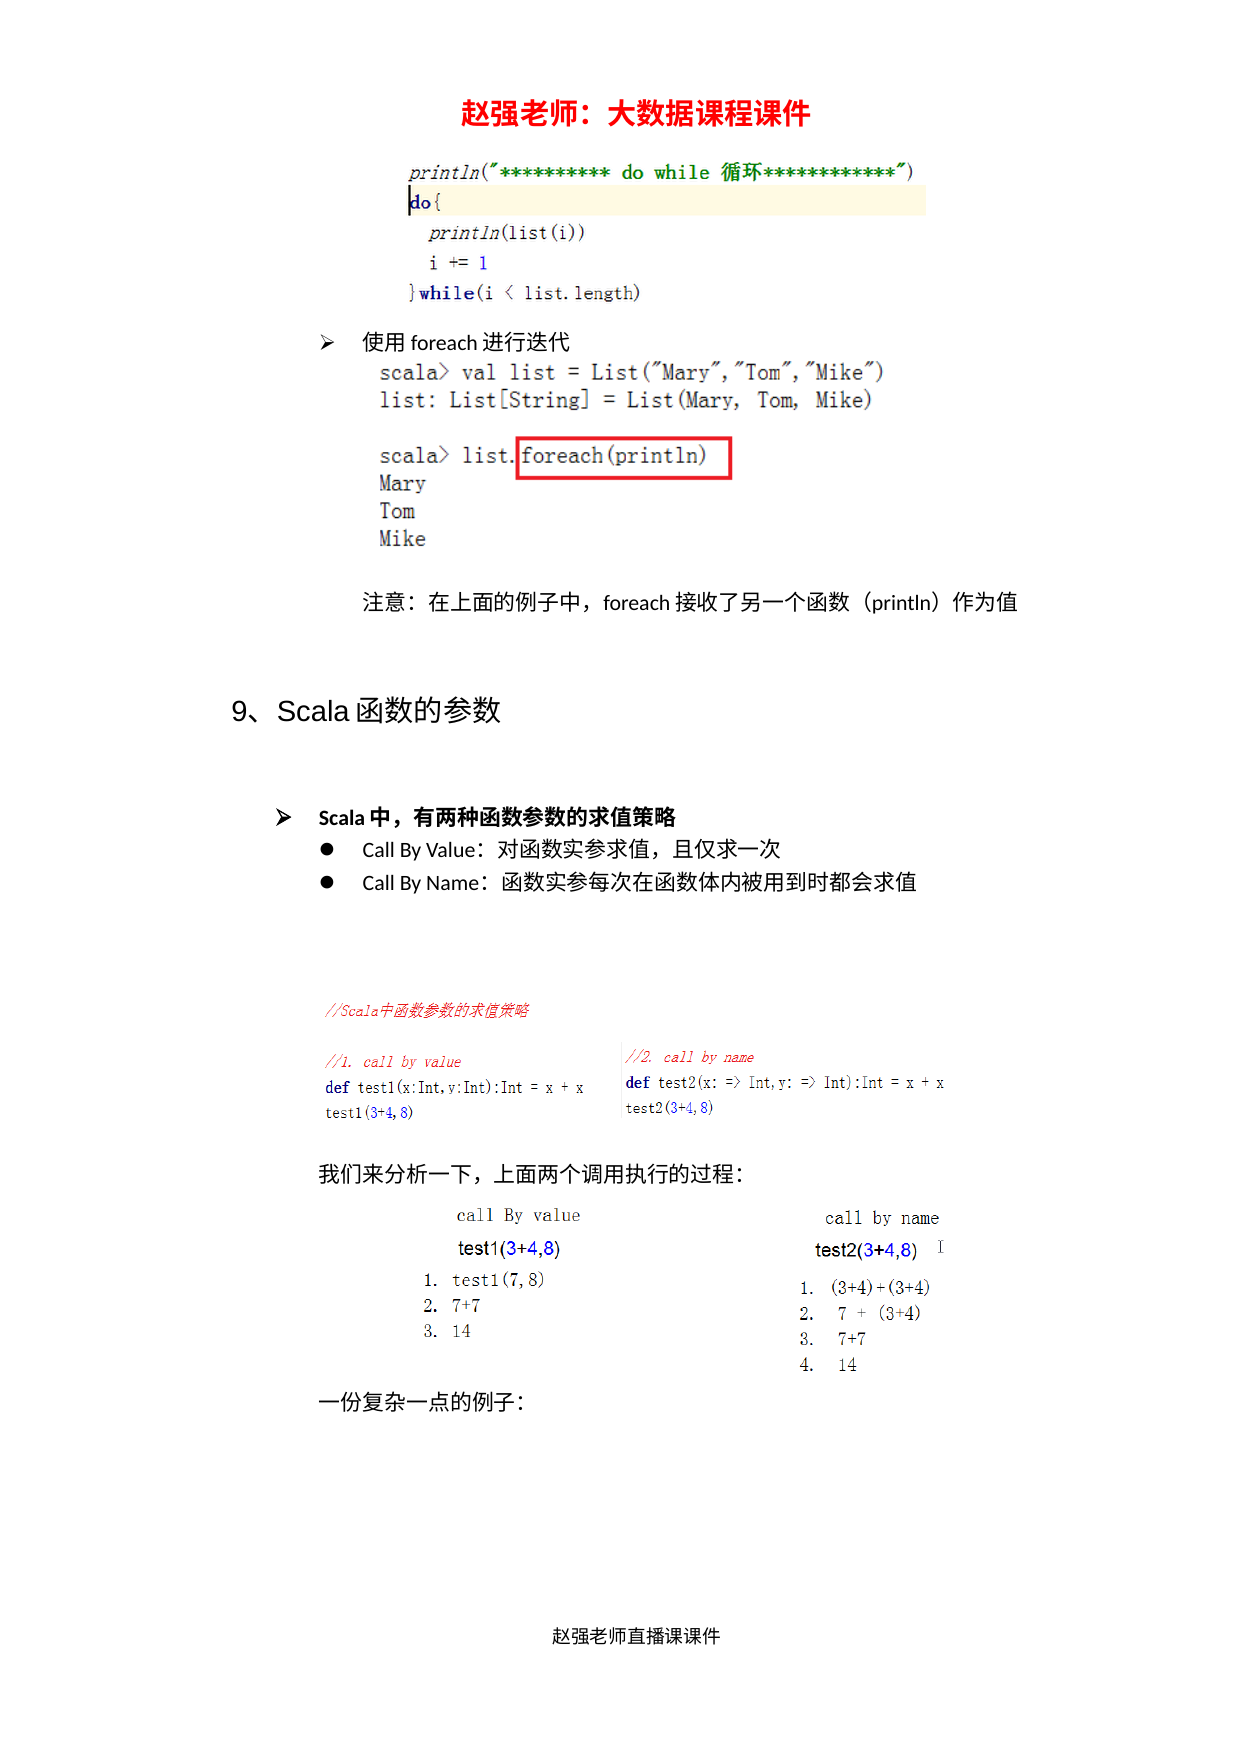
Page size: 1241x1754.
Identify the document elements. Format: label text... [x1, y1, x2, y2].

list 一份复杂一点的例子： [275, 1384, 1085, 1417]
picture [410, 1189, 951, 1381]
list 使用foreach进行迭代 [144, 324, 1085, 357]
picture [406, 162, 926, 313]
subtitle 9、Scala函数的参数 [187, 677, 1085, 742]
picture [370, 357, 903, 554]
list 注意：在上面的例子中，foreach接收了另一个函数（println）作为值 [319, 584, 1085, 617]
list Call By Name：函数实参每次在函数体内被用到时都会求值 [319, 864, 1085, 897]
list 我们来分析一下，上面两个调用执行的过程： [275, 1157, 1085, 1189]
list Call By Value：对函数实参求值，且仅求一次 [319, 832, 1085, 864]
picture [321, 994, 952, 1127]
list Scala中，有两种函数参数的求值策略 [275, 799, 1085, 832]
